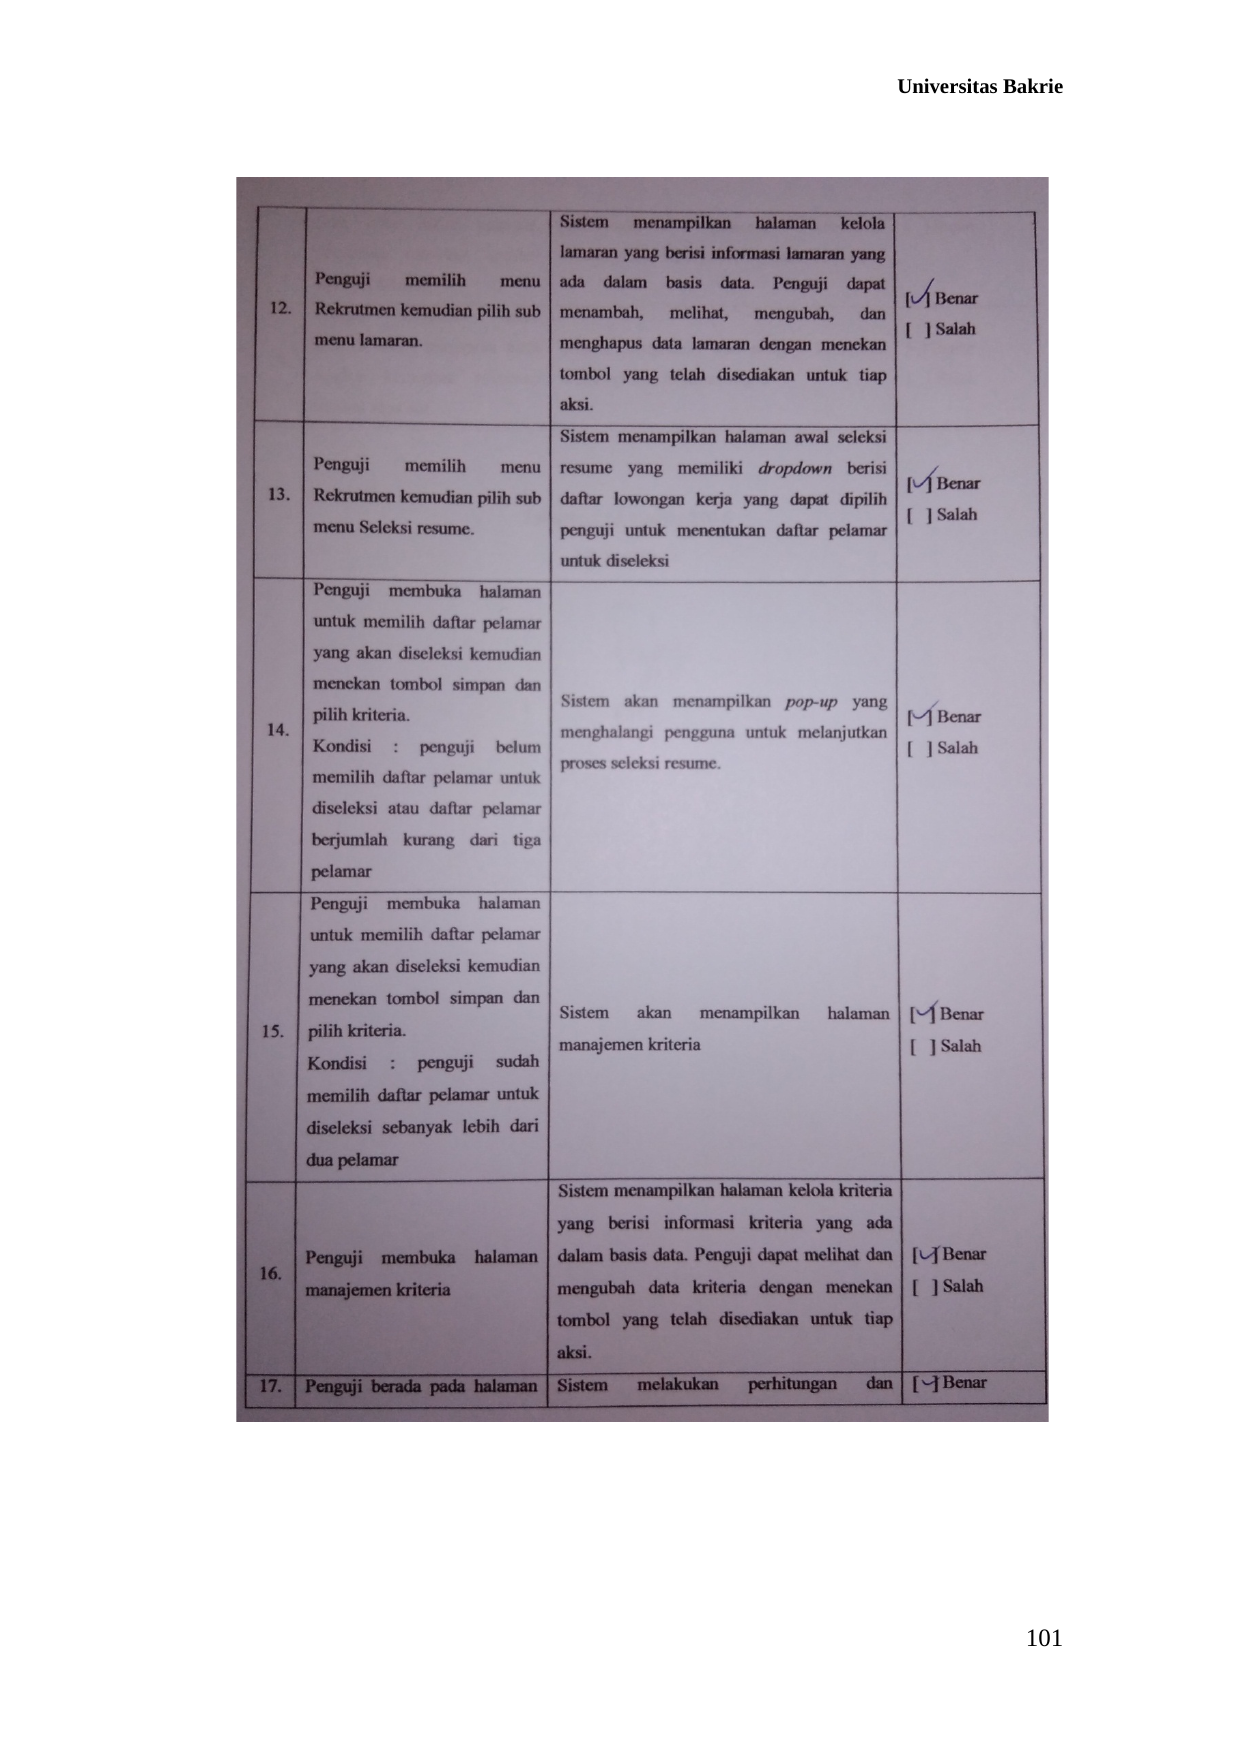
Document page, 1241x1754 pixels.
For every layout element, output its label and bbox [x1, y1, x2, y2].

picture [236, 177, 1049, 1422]
